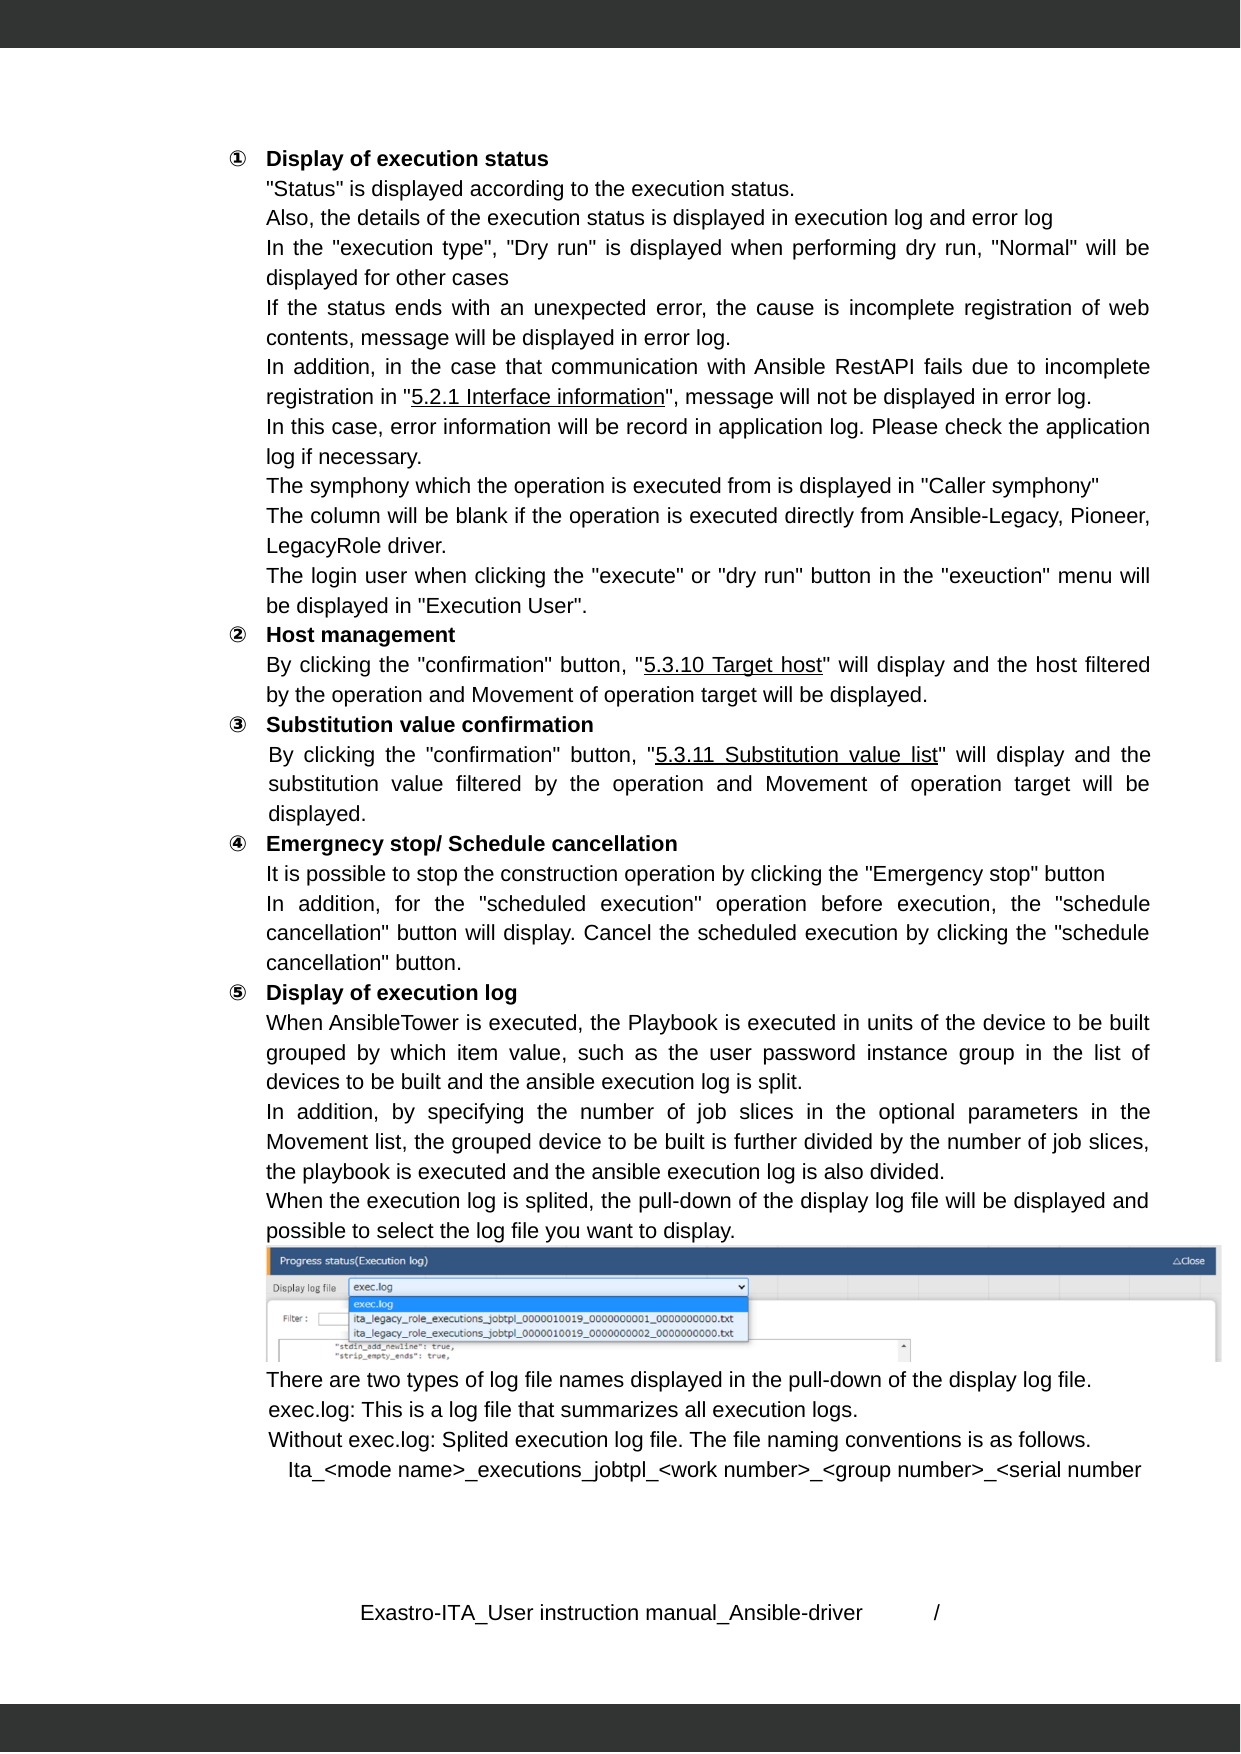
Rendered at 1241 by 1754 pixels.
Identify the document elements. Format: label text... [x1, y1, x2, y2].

list In addition, for the "scheduled execution" operation before execution, the "schedule cancellation" button will display. Cancel the scheduled execution by clicking the "schedule cancellation" button. [266, 888, 1152, 977]
list Host management [228, 620, 1152, 650]
list There are two types of log file names displayed in the pull-down of the display log file. [266, 1365, 1152, 1394]
list Also, the details of the execution status is displayed in execution log and error log [257, 203, 1152, 233]
list Display of execution status "Status" is displayed according to the execution status. [228, 143, 1152, 203]
list When AnsibleTower is executed, the Playbook is executed in units of the device to be built grouped by which item value, such as the user password instance group in the list of devices to be built and the ansible execution log is split. [266, 1007, 1152, 1097]
list In addition, by specifying the number of job slices in the optional parameters in the Movement list, the grouped device to be built is further divided by the number of job slices, the playbook is executed and the ansible execution log is also divided. [266, 1097, 1152, 1186]
text By clicking the "confirmation" button, "5.3.11 Substitution value list" will display and the substitution value filtered by the operation and Movement of operation target will be displayed. [268, 739, 1152, 828]
list Display of execution log [228, 977, 1152, 1007]
list Without exec.log: Splited execution log file. The file naming conventions is as follows. [268, 1424, 1152, 1454]
list In addition, in the case that communication with Ansible RestAPI fails due to incomplete registration in "5.2.1 Interface information", message will not be displayed in error log. [266, 352, 1152, 411]
list Emergnecy stop/ Schedule cancellation [228, 828, 1152, 858]
list Ita_<mode name>_executions_jobtpl_<work number>_<group number>_<serial number [266, 1454, 1152, 1484]
picture [0, 0, 1241, 48]
list In this case, error information will be record in application log. Please check the application log if necessary. [266, 411, 1152, 471]
list In the "execution type", "Dry run" is displayed when performing dry run, "Normal" will be displayed for other cases [266, 233, 1152, 292]
list Substitution value confirmation [228, 709, 1152, 739]
list By clicking the "confirmation" button, "5.3.10 Target host" will display and the host filtered by the operation and Movement of operation target will be displayed. [266, 650, 1152, 709]
list It is possible to stop the construction operation by clicking the "Emergency stop" button [235, 858, 1152, 888]
list The login user when clicking the "execute" or "dry run" button in the "exeuction" menu will be displayed in "Execution User". [266, 560, 1152, 620]
list If the status ends with an unexpected error, the cause is incomplete registration of web contents, message will be displayed in error log. [266, 292, 1152, 352]
picture [0, 1704, 1241, 1752]
list When the execution log is splited, the pull-down of the display log file will be displayed and possible to select the log file you want to display. [266, 1186, 1152, 1245]
list The symphony which the operation is executed from is displayed in "Caller symphony" [257, 471, 1152, 501]
list exec.log: This is a log file that summarizes all execution logs. [235, 1394, 1152, 1424]
picture [265, 1245, 1222, 1362]
list The column will be blank if the operation is executed directly from Ansible-Legacy, Pioneer, LegacyRole driver. [266, 501, 1152, 560]
